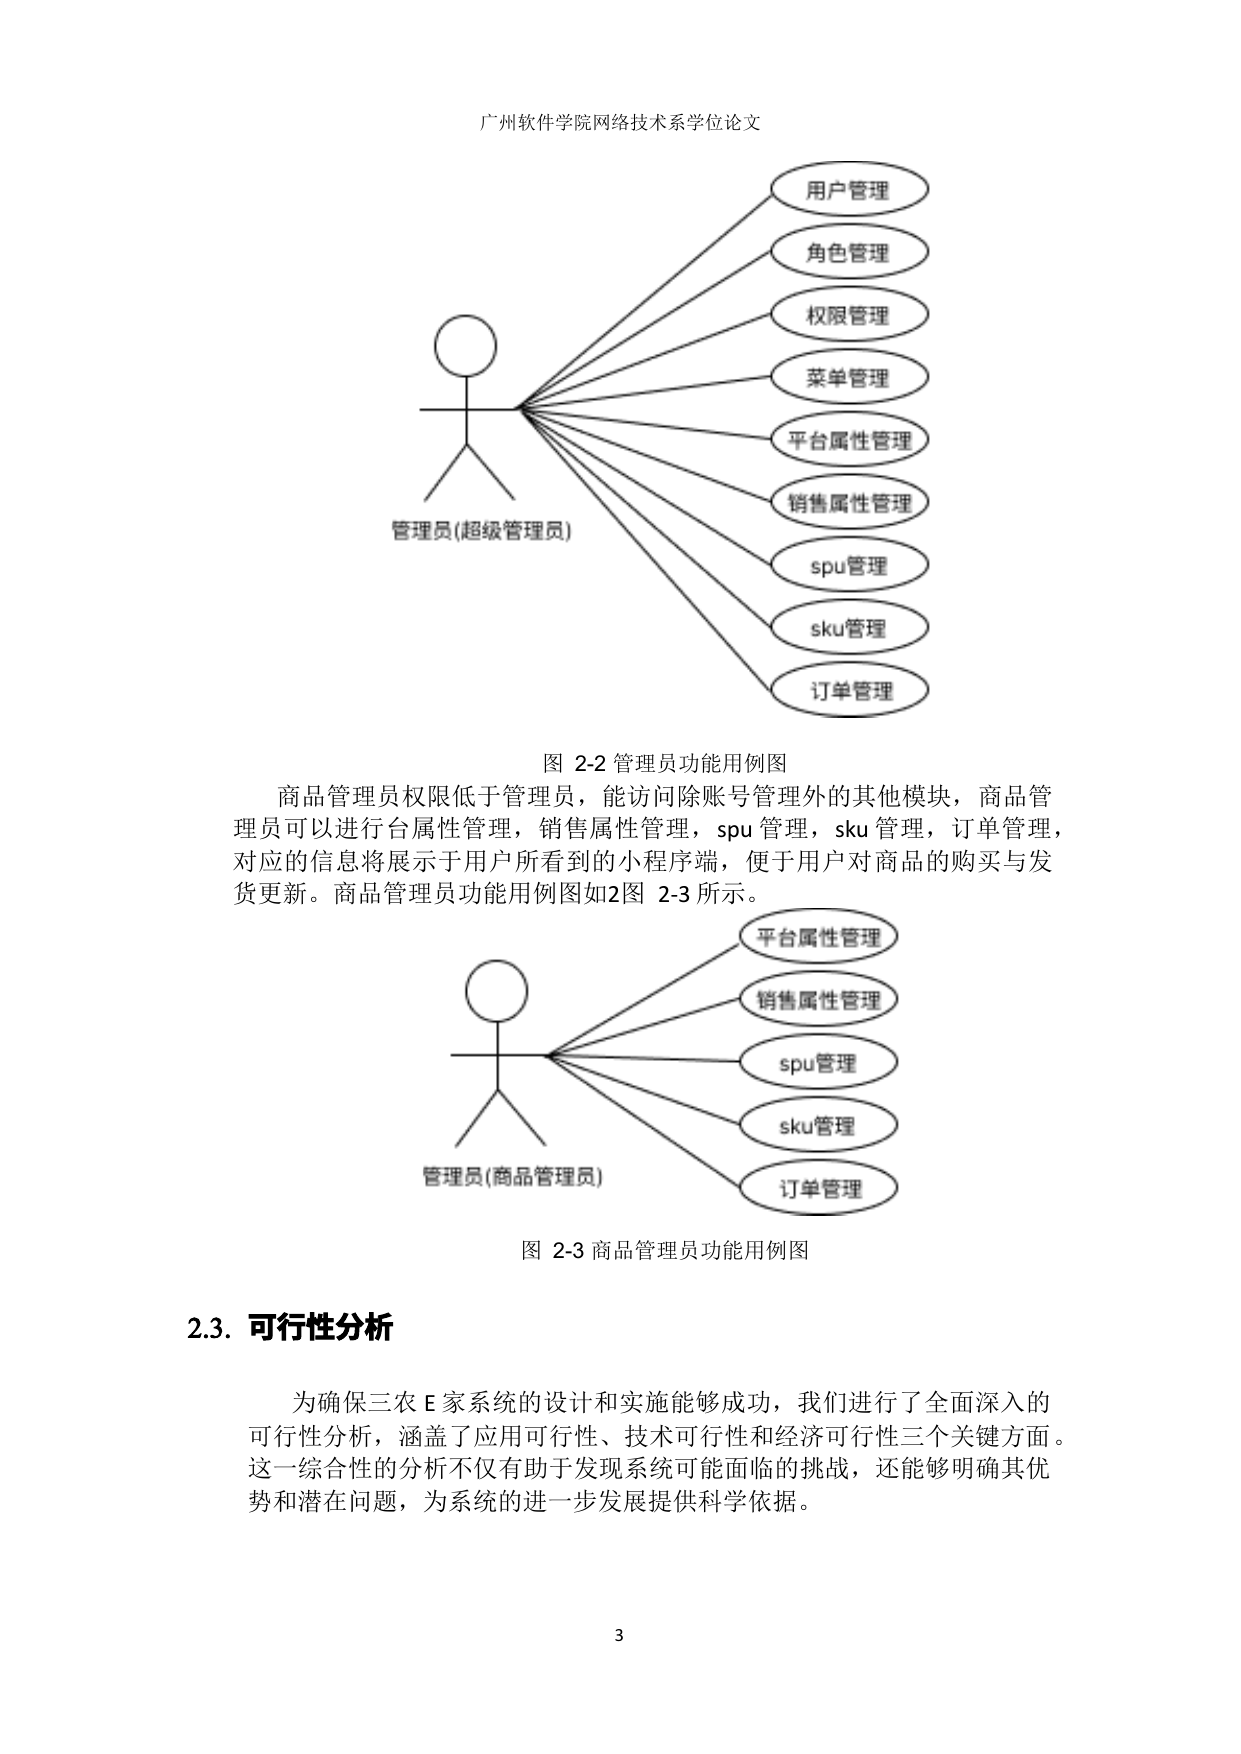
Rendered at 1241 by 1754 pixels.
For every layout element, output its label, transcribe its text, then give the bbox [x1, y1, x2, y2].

picture [391, 161, 938, 718]
picture [422, 908, 907, 1216]
text 商品管理员权限低于管理员，能访问除账号管理外的其他模块，商品管理员可以进行台属性管理，销售属性管理，spu管理，sku管理，订单管理，对应的信息将展示于用户所看到的小程序端，便于用户对商品的购买与发货更新。商品管理员功能用例图如图 2-3所示。 [232, 779, 1053, 909]
text 图 2-2 管理员功能用例图 [232, 746, 1053, 779]
subtitle 可行性分析 [187, 1293, 1053, 1358]
text 图 2-3 商品管理员功能用例图 [232, 1234, 1053, 1266]
text 为确保三农E家系统的设计和实施能够成功，我们进行了全面深入的可行性分析，涵盖了应用可行性、技术可行性和经济可行性三个关键方面。这一综合性的分析不仅有助于发现系统可能面临的挑战，还能够明确其优势和潜在问题，为系统的进一步发展提供科学依据。 [247, 1386, 1053, 1516]
